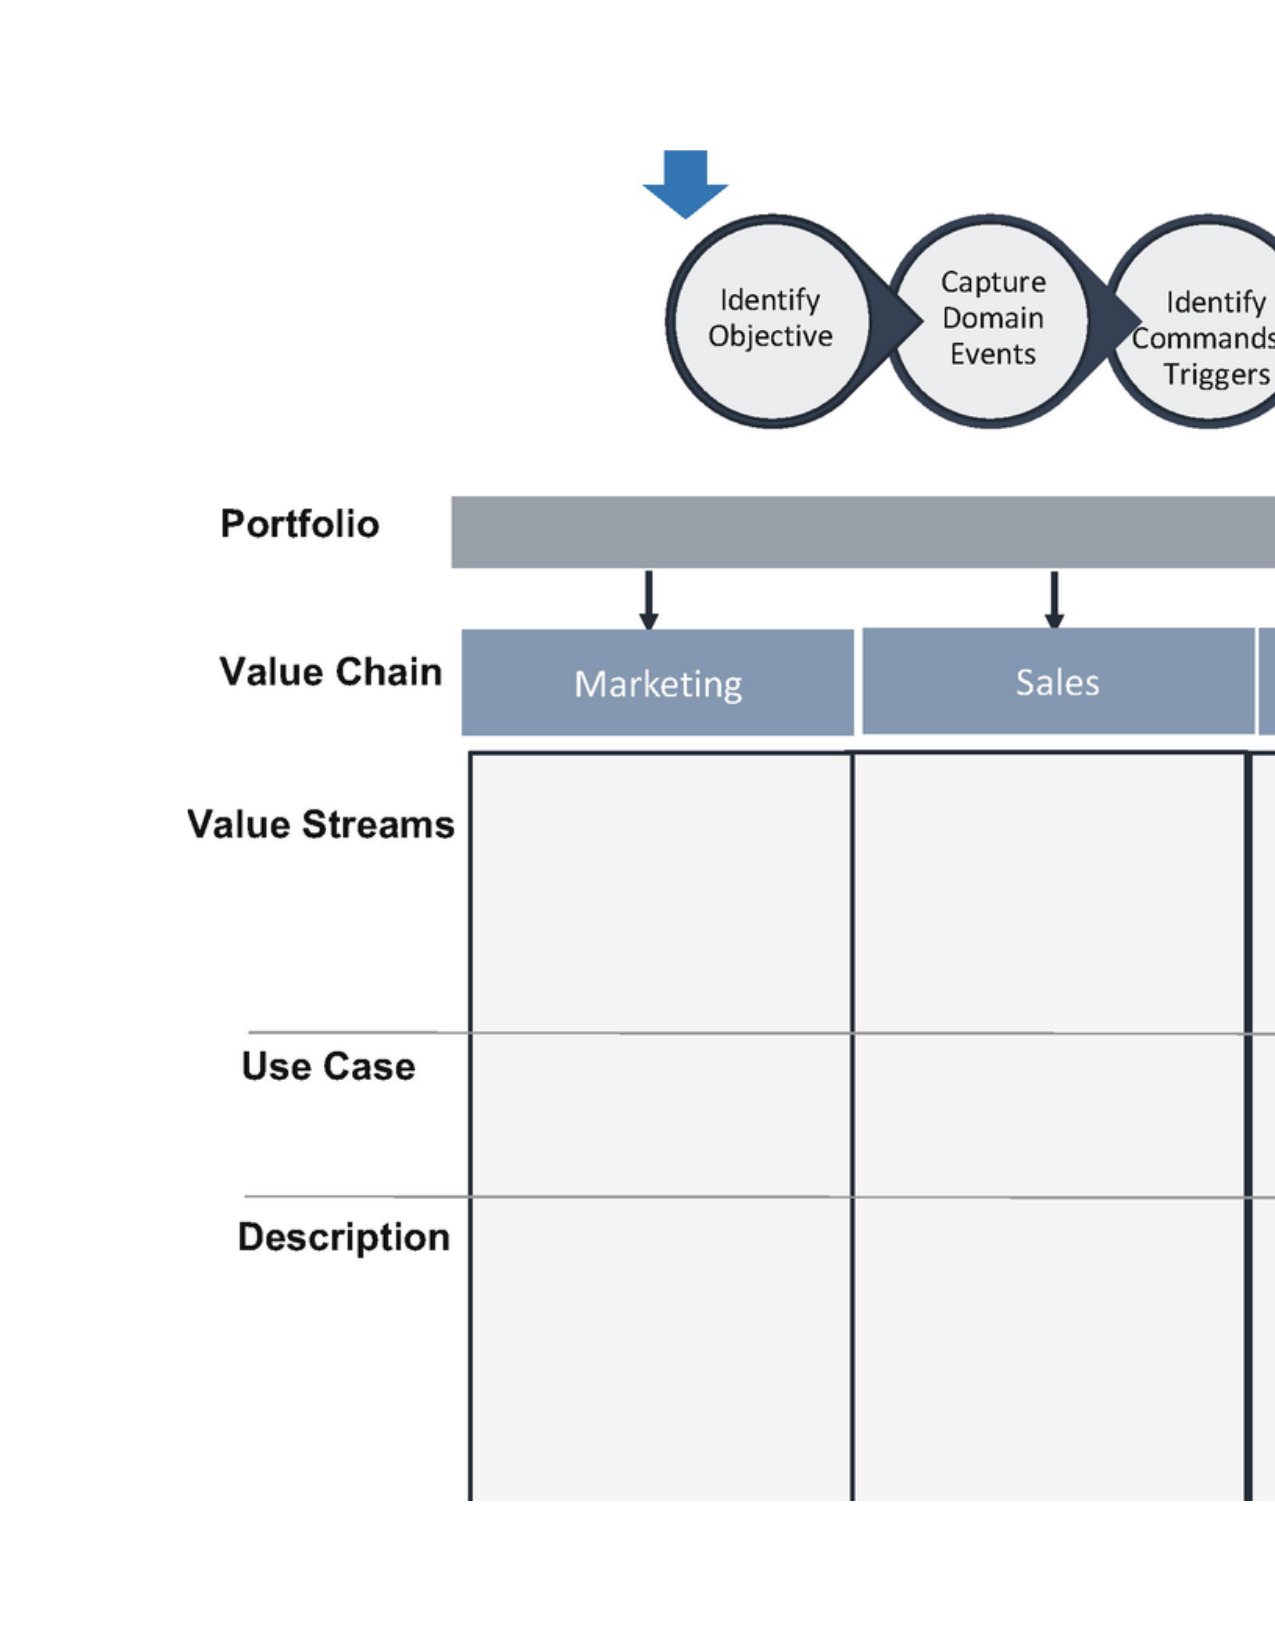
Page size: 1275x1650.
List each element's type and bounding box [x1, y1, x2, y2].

picture [187, 150, 1275, 1501]
